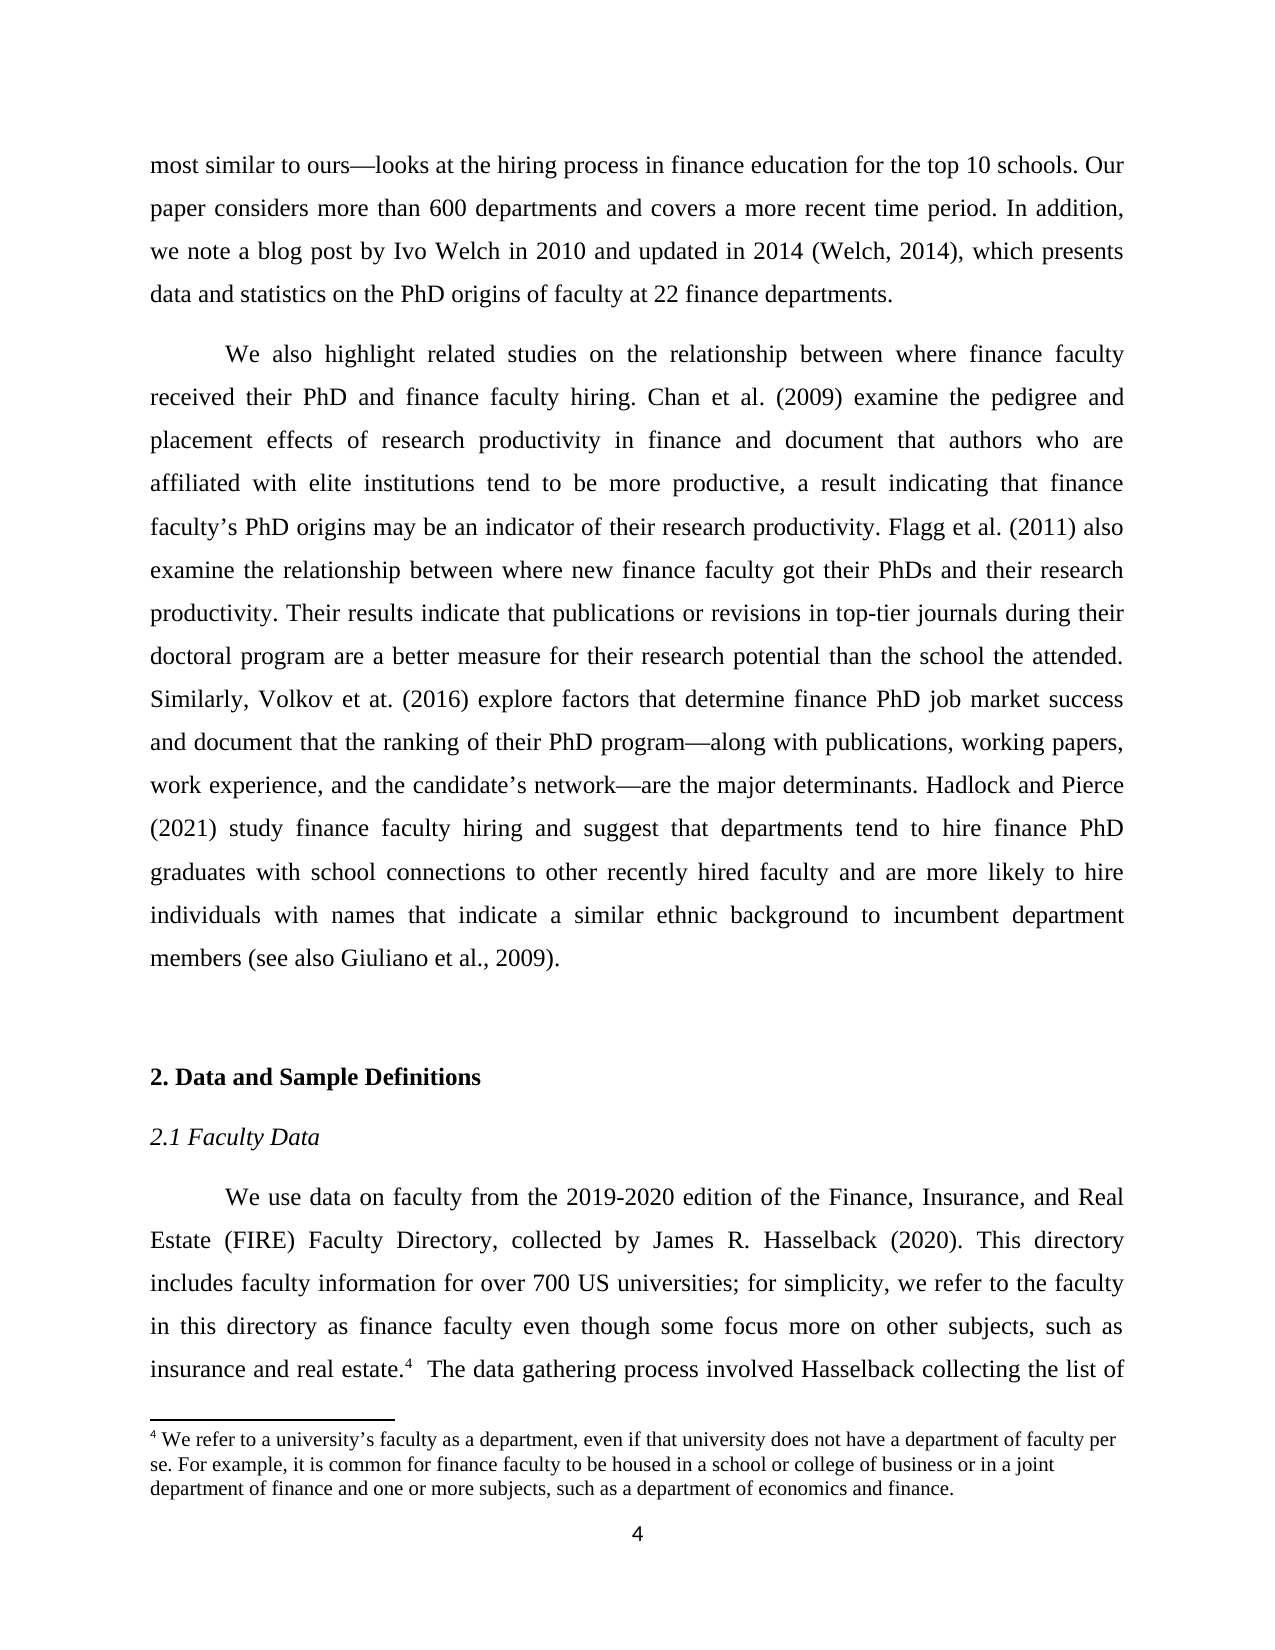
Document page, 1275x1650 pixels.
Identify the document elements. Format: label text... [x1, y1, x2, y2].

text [150, 150, 1125, 308]
text 2.1 Faculty Data [150, 1122, 1125, 1151]
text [150, 1182, 1125, 1383]
text 2. Data and Sample Definitions [150, 1062, 1125, 1091]
text We also highlight related studies on the relationship between where finance faculty received their PhD and finance faculty hiring. Chan et al. (2009) examine the pedigree and placement effects of research productivity in finance and document that authors who are affiliated with elite institutions tend to be more productive, a result indicating that finance faculty’s PhD origins may be an indicator of their research productivity. Flagg et al. (2011) also examine the relationship between where new finance faculty got their PhDs and their research productivity. Their results indicate that publications or revisions in top-tier journals during their doctoral program are a better measure for their research potential than the school the attended. Similarly, Volkov et at. (2016) explore factors that determine finance PhD job market success and document that the ranking of their PhD program—along with publications, working papers, work experience, and the candidate’s network—are the major determinants. Hadlock and Pierce (2021) study finance faculty hiring and suggest that departments tend to hire finance PhD graduates with school connections to other recently hired faculty and are more likely to hire individuals with names that indicate a similar ethnic background to incumbent department members (see also Giuliano et al., 2009). [150, 339, 1125, 972]
